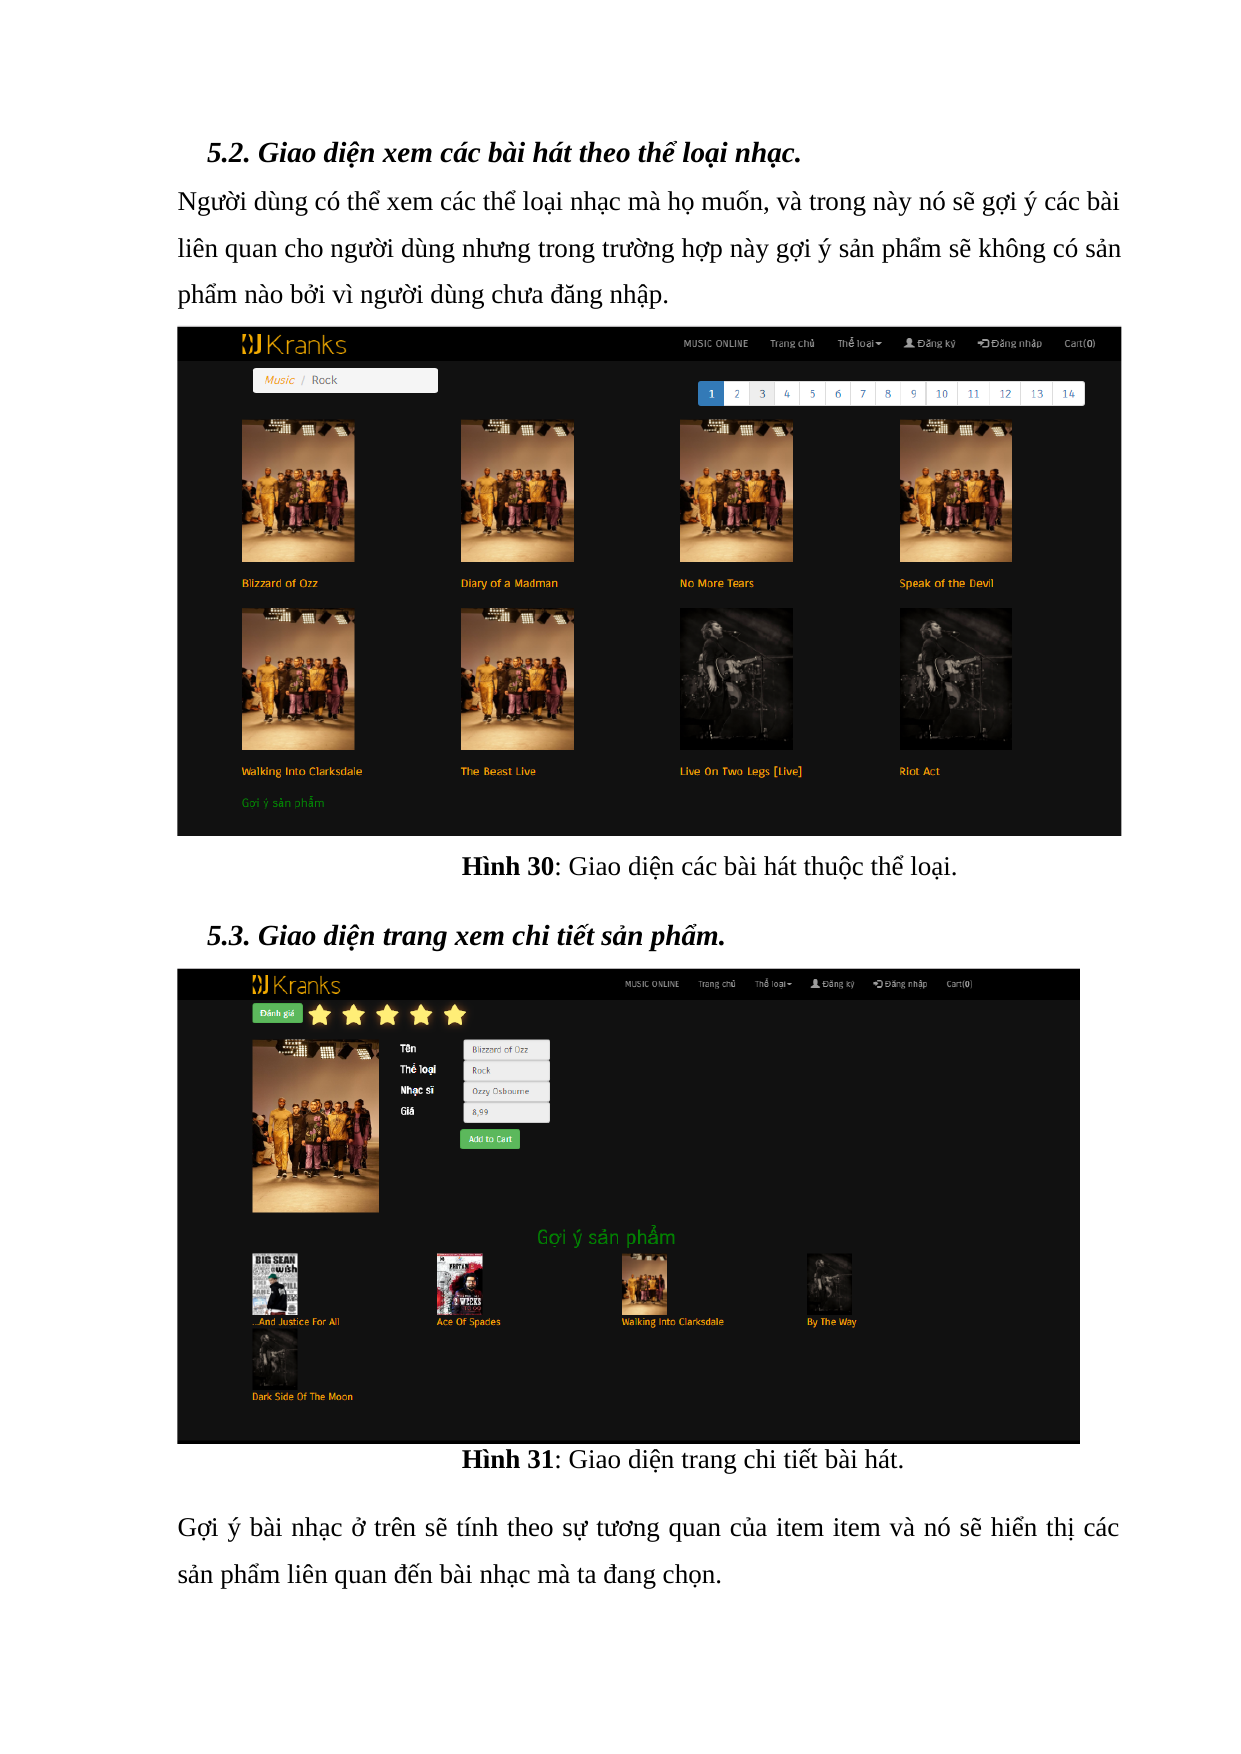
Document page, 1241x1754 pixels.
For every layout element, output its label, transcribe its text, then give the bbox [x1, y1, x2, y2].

text Hình 31: Giao diện trang chi tiết bài hát. [177, 1444, 1122, 1475]
text 5.3. Giao diện trang xem chi tiết sản phẩm. [207, 918, 1122, 951]
picture [177, 968, 1080, 1444]
text Người dùng có thể xem các thể loại nhạc mà họ muốn, và trong này nó sẽ gợi ý các bài liên quan cho người dùng nhưng trong trường hợp này gợi ý sản phẩm sẽ không có sản phẩm nào bởi vì người dùng chưa đăng nhập. [177, 185, 1122, 310]
picture [177, 325, 1122, 836]
text 5.2. Giao diện xem các bài hát theo thể loại nhạc. [207, 135, 1122, 168]
text Gợi ý bài nhạc ở trên sẽ tính theo sự tương quan của item item và nó sẽ hiển thị các sản phẩm liên quan đến bài nhạc mà ta đang chọn. [177, 1511, 1122, 1589]
text Hình 30: Giao diện các bài hát thuộc thể loại. [177, 850, 1122, 882]
